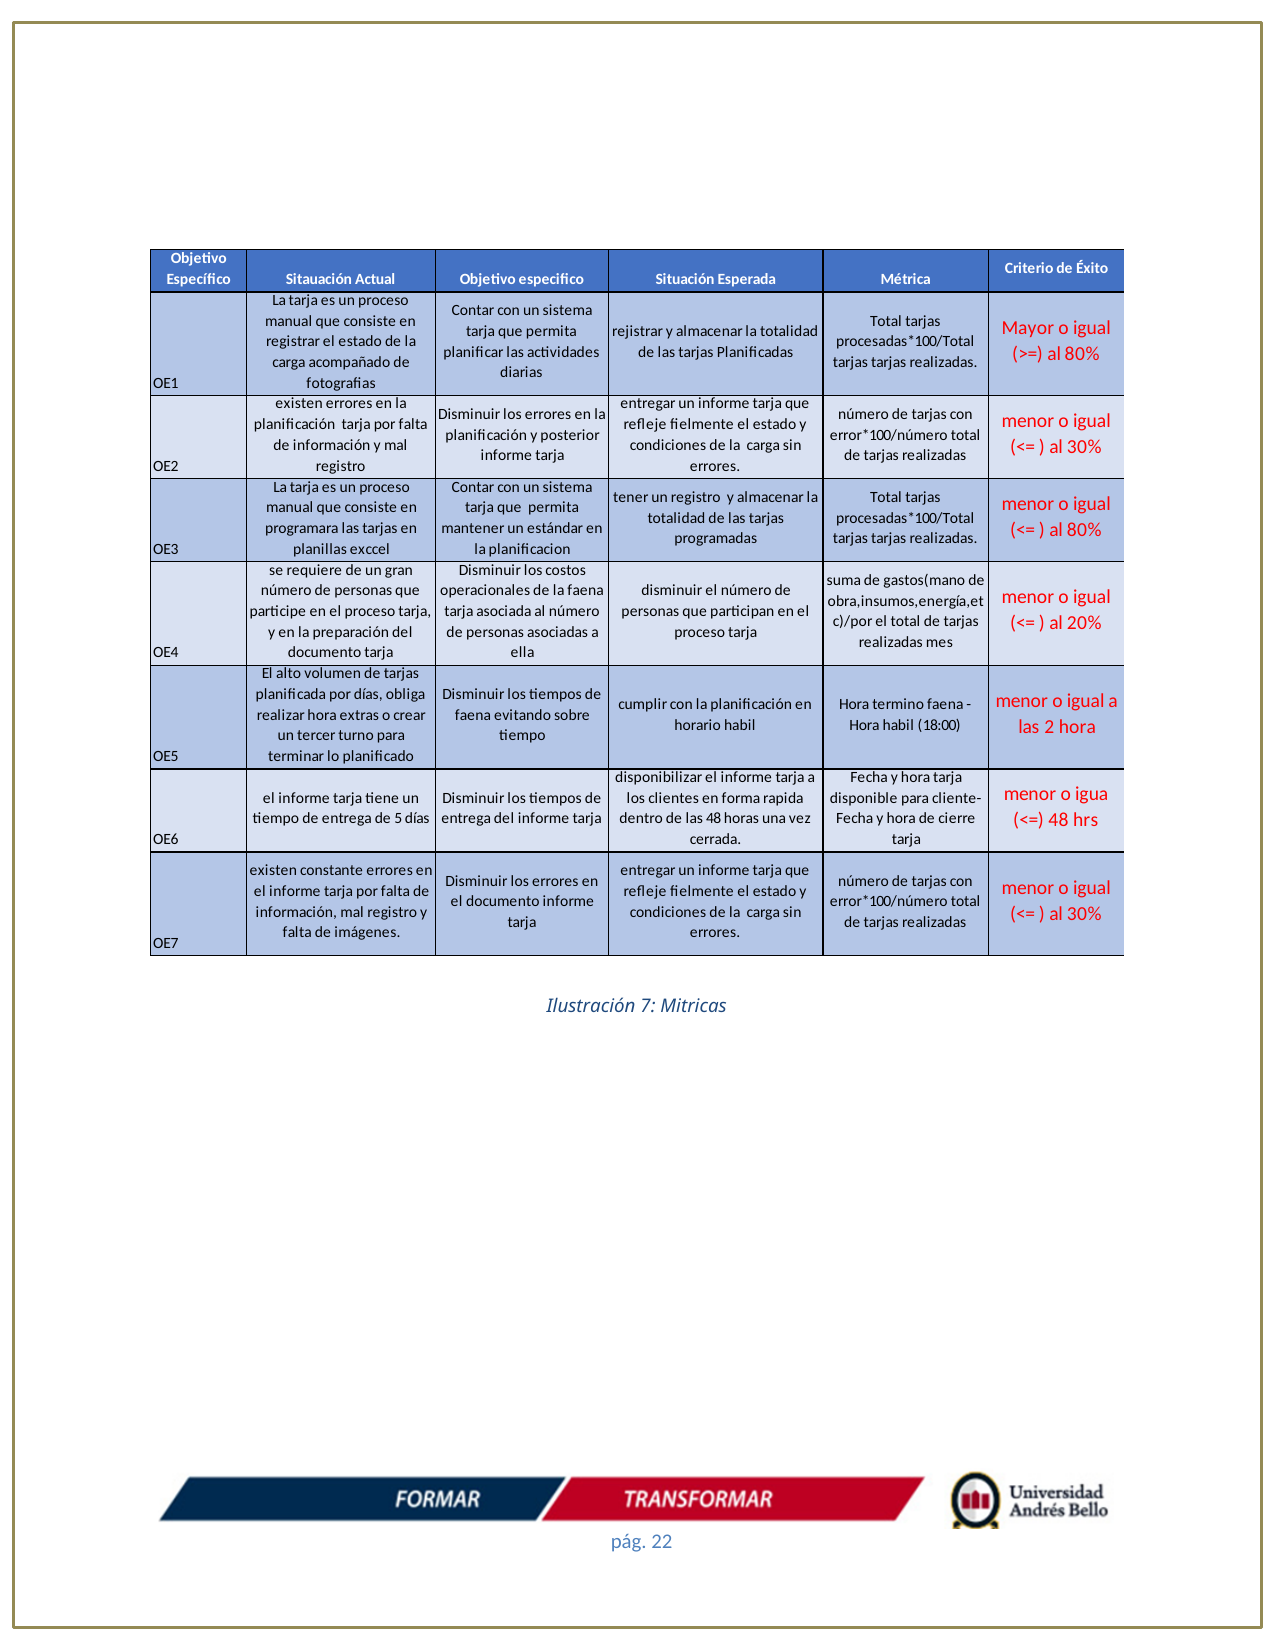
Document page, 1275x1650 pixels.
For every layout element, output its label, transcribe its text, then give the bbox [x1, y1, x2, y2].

picture [157, 1468, 1133, 1529]
